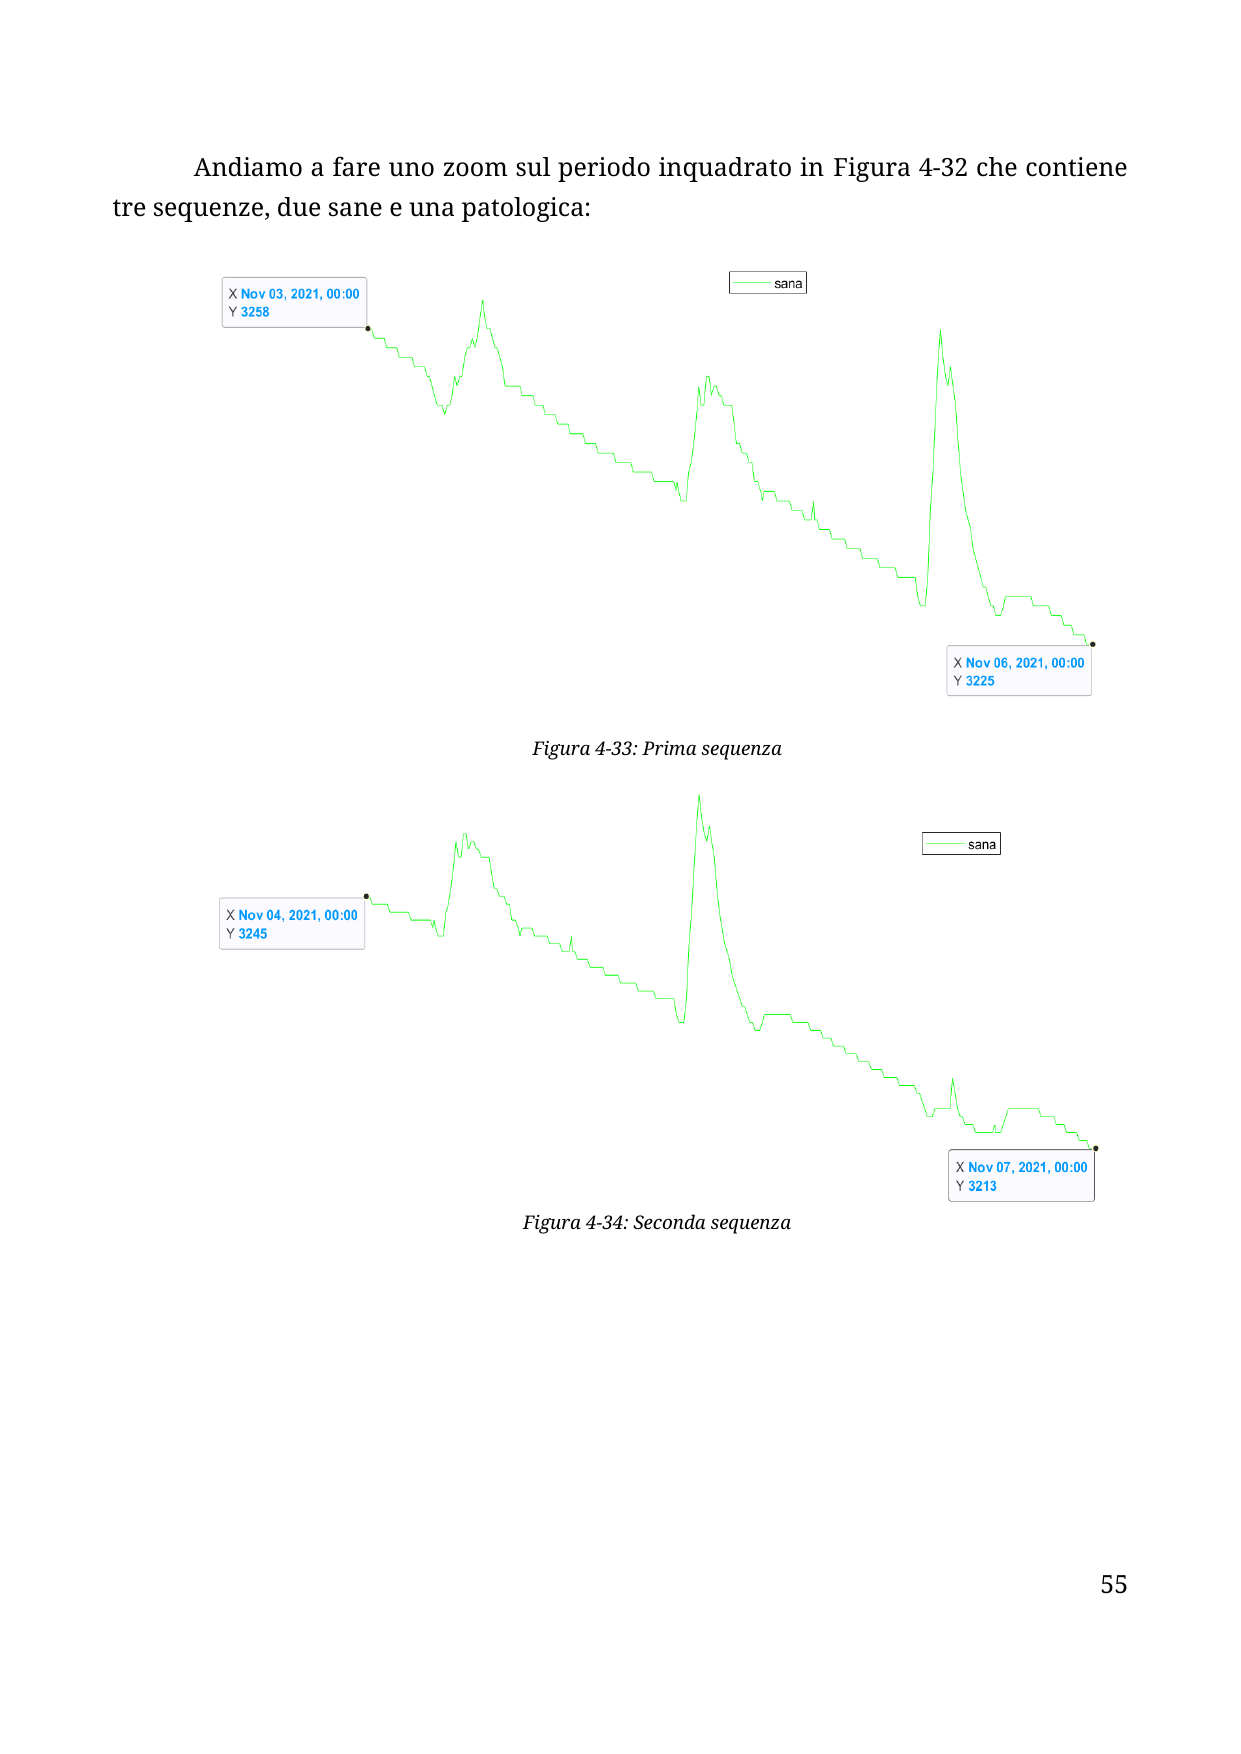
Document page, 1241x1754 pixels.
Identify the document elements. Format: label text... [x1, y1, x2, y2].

picture [214, 253, 1100, 706]
picture [214, 764, 1100, 1206]
